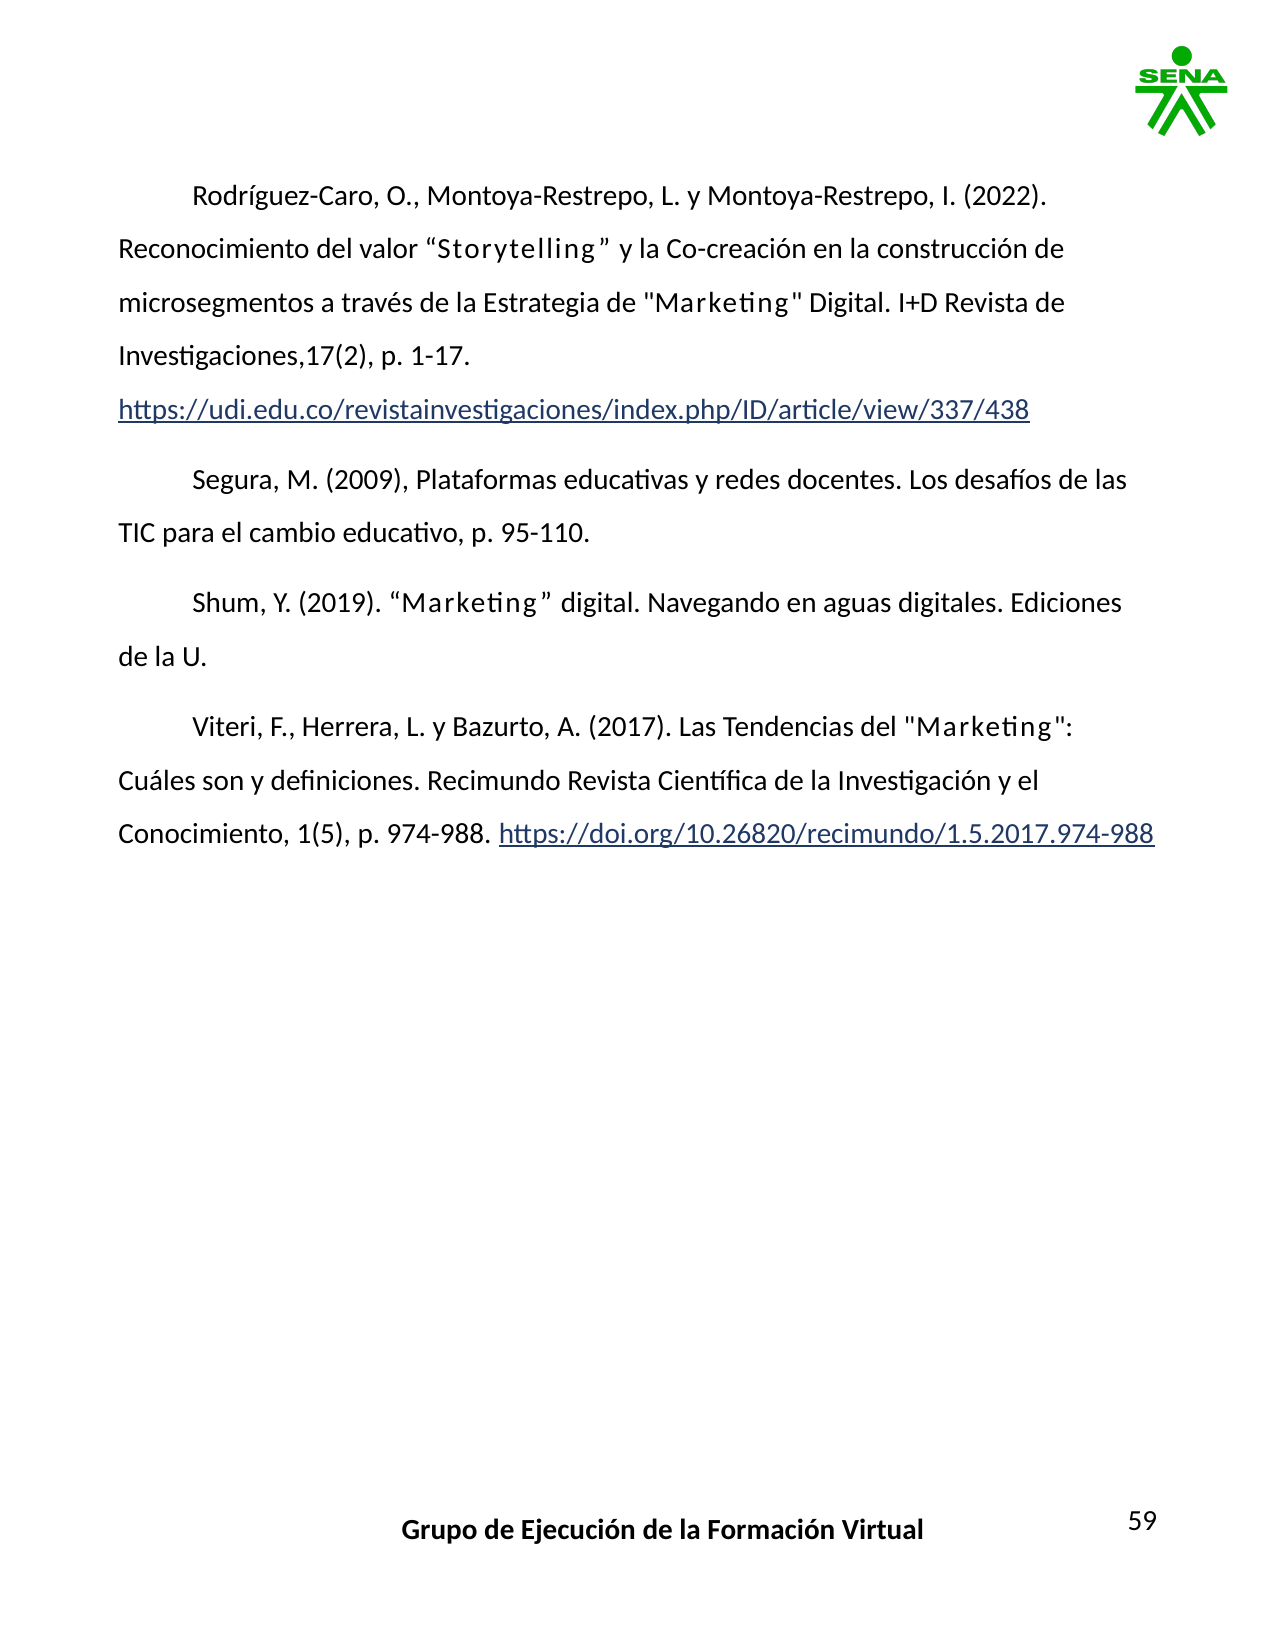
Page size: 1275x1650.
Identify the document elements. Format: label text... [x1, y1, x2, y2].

text Rodríguez-Caro, O., Montoya-Restrepo, L. y Montoya-Restrepo, I. (2022). Reconocimiento del valor “Storytelling” y la Co-creación en la construcción de microsegmentos a través de la Estrategia de "Marketing" Digital. I+D Revista de Investigaciones,17(2), p. 1-17. https://udi.edu.co/revistainvestigaciones/index.php/ID/article/view/337/438 [118, 177, 1157, 427]
text Viteri, F., Herrera, L. y Bazurto, A. (2017). Las Tendencias del "Marketing": Cuáles son y definiciones. Recimundo Revista Científica de la Investigación y el Conocimiento, 1(5), p. 974-988. https://doi.org/10.26820/recimundo/1.5.2017.974-988 [118, 708, 1157, 851]
text Shum, Y. (2019). “Marketing” digital. Navegando en aguas digitales. Ediciones de la U. [118, 584, 1157, 674]
text Segura, M. (2009), Plataformas educativas y redes docentes. Los desafíos de las TIC para el cambio educativo, p. 95-110. [118, 461, 1157, 550]
picture [1135, 46, 1228, 136]
